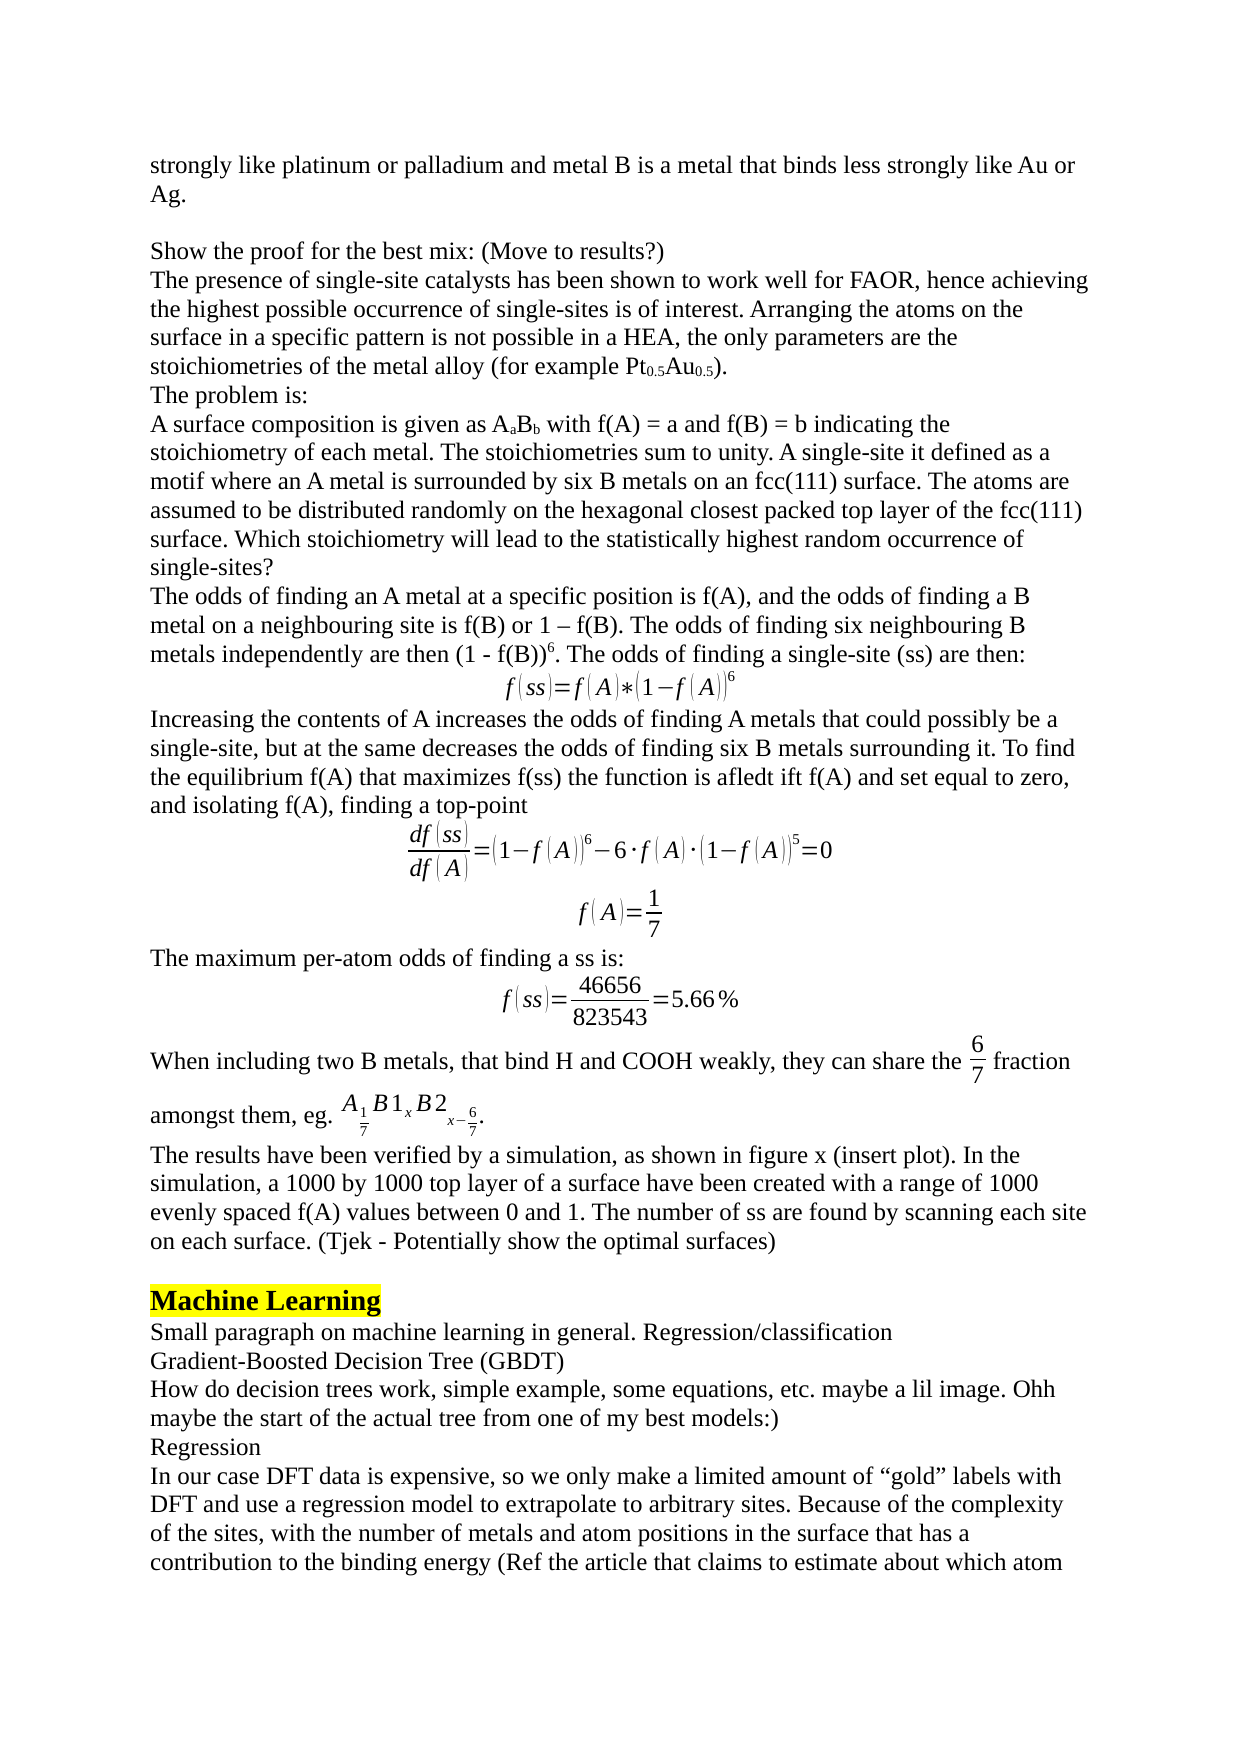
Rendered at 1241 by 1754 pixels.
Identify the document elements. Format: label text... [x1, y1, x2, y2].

text The presence of single-site catalysts has been shown to work well for FAOR, hence achieving the highest possible occurrence of single-sites is of interest. Arranging the atoms on the surface in a specific pattern is not possible in a HEA, the only parameters are the stoichiometries of the metal alloy (for example Pt0.5Au0.5). [150, 265, 1090, 380]
text The maximum per-atom odds of finding a ss is: [150, 943, 1090, 972]
text When including two B metals, that bind H and COOH weakly, they can share the fraction amongst them, eg. . [150, 1031, 1090, 1140]
text Increasing the contents of A increases the odds of finding A metals that could possibly be a single-site, but at the same decreases the odds of finding six B metals surrounding it. To find the equilibrium f(A) that maximizes f(ss) the function is afledt ift f(A) and set equal to zero, and isolating f(A), finding a top-point [150, 704, 1090, 819]
text Machine Learning [150, 1283, 1090, 1317]
text Small paragraph on machine learning in general. Regression/classification [150, 1317, 1090, 1346]
text Regression [150, 1432, 1090, 1461]
text How do decision trees work, simple example, some equations, etc. maybe a lil image. Ohh maybe the start of the actual tree from one of my best models:) [150, 1374, 1090, 1432]
text A surface composition is given as AaBb with f(A) = a and f(B) = b indicating the stoichiometry of each metal. The stoichiometries sum to unity. A single-site it defined as a motif where an A metal is surrounded by six B metals on an fcc(111) surface. The atoms are assumed to be distributed randomly on the hexagonal closest packed top layer of the fcc(111) surface. Which stoichiometry will lead to the statistically highest random occurrence of single-sites? [150, 409, 1090, 581]
text The results have been verified by a simulation, as shown in figure x (insert plot). In the simulation, a 1000 by 1000 top layer of a surface have been created with a range of 1000 evenly spaced f(A) values between 0 and 1. The number of ss are found by scanning each site on each surface. (Tjek - Potentially show the optimal surfaces) [150, 1140, 1090, 1255]
text Show the proof for the best mix: (Move to results?) [150, 236, 1090, 265]
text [150, 150, 1090, 207]
text The problem is: [150, 380, 1090, 409]
text The odds of finding an A metal at a specific position is f(A), and the odds of finding a B metal on a neighbouring site is f(B) or 1 – f(B). The odds of finding six neighbouring B metals independently are then (1 - f(B))6. The odds of finding a single-site (ss) are then: [150, 581, 1090, 667]
text Gradient-Boosted Decision Tree (GBDT) [150, 1346, 1090, 1374]
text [150, 1461, 1090, 1576]
